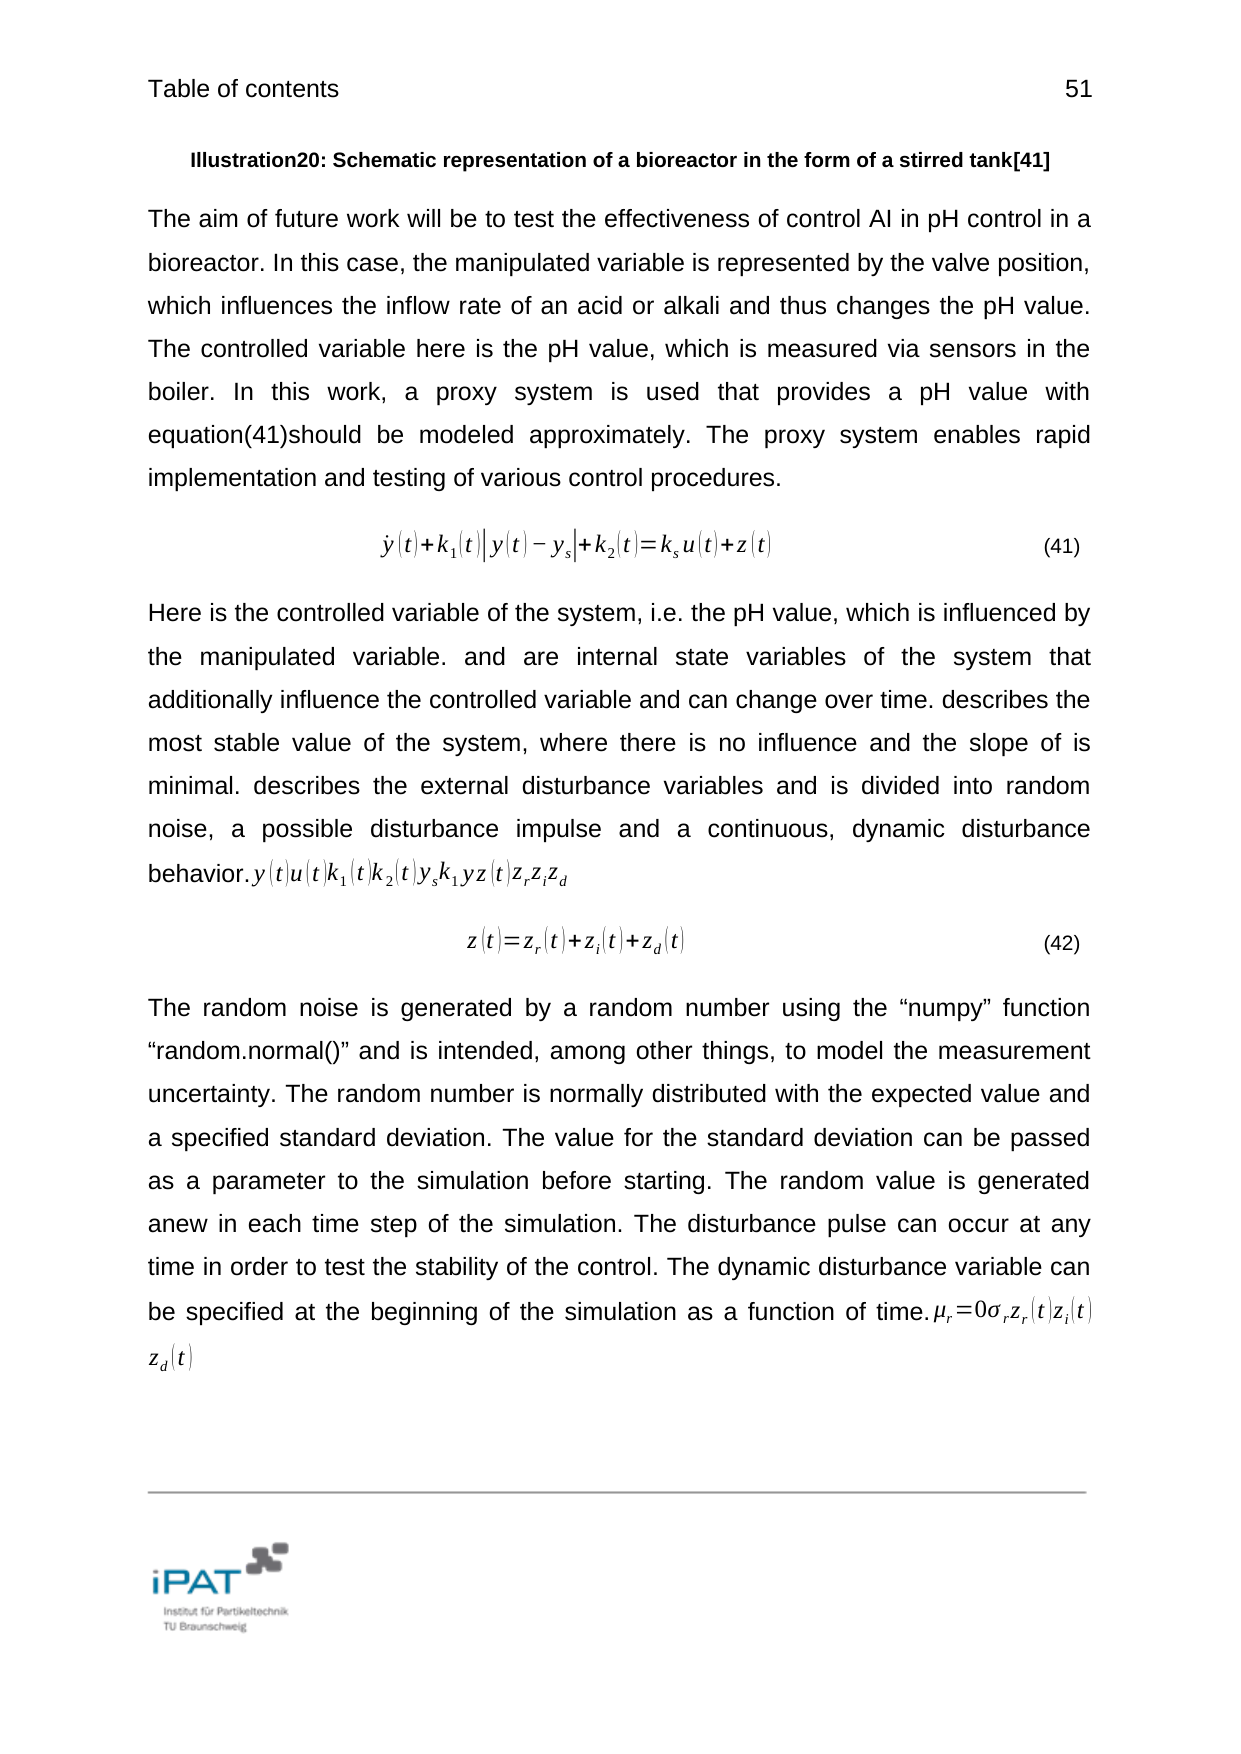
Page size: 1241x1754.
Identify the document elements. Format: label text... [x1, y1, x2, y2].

text Illustration20: Schematic representation of a bioreactor in the form of a stirred tank[41] [148, 148, 1092, 172]
text The random noise is generated by a random number using the “numpy” function “random.normal()” and is intended, among other things, to model the measurement uncertainty. The random number is normally distributed with the expected value and a specified standard deviation. The value for the standard deviation can be passed as a parameter to the simulation before starting. The random value is generated anew in each time step of the simulation. The disturbance pulse can occur at any time in order to test the stability of the control. The dynamic disturbance variable can be specified at the beginning of the simulation as a function of time. [148, 993, 1092, 1375]
text Here is the controlled variable of the system, i.e. the pH value, which is influenced by the manipulated variable. and are internal state variables of the system that additionally influence the controlled variable and can change over time. describes the most stable value of the system, where there is no influence and the slope of is minimal. describes the external disturbance variables and is divided into random noise, a possible disturbance impulse and a continuous, dynamic disturbance behavior. [148, 598, 1092, 890]
text The aim of future work will be to test the effectiveness of control AI in pH control in a bioreactor. In this case, the manipulated variable is represented by the valve position, which influences the inflow rate of an acid or alkali and thus changes the pH value. The controlled variable here is the pH value, which is measured via sensors in the boiler. In this work, a proxy system is used that provides a pH value with equation(41)should be modeled approximately. The proxy system enables rapid implementation and testing of various control procedures. [148, 204, 1092, 492]
table_header [148, 925, 1003, 993]
table_header (41) [1004, 527, 1091, 598]
table_header (42) [1004, 925, 1091, 993]
picture [147, 1534, 300, 1645]
table_header [148, 527, 1003, 598]
picture [147, 1491, 1090, 1496]
